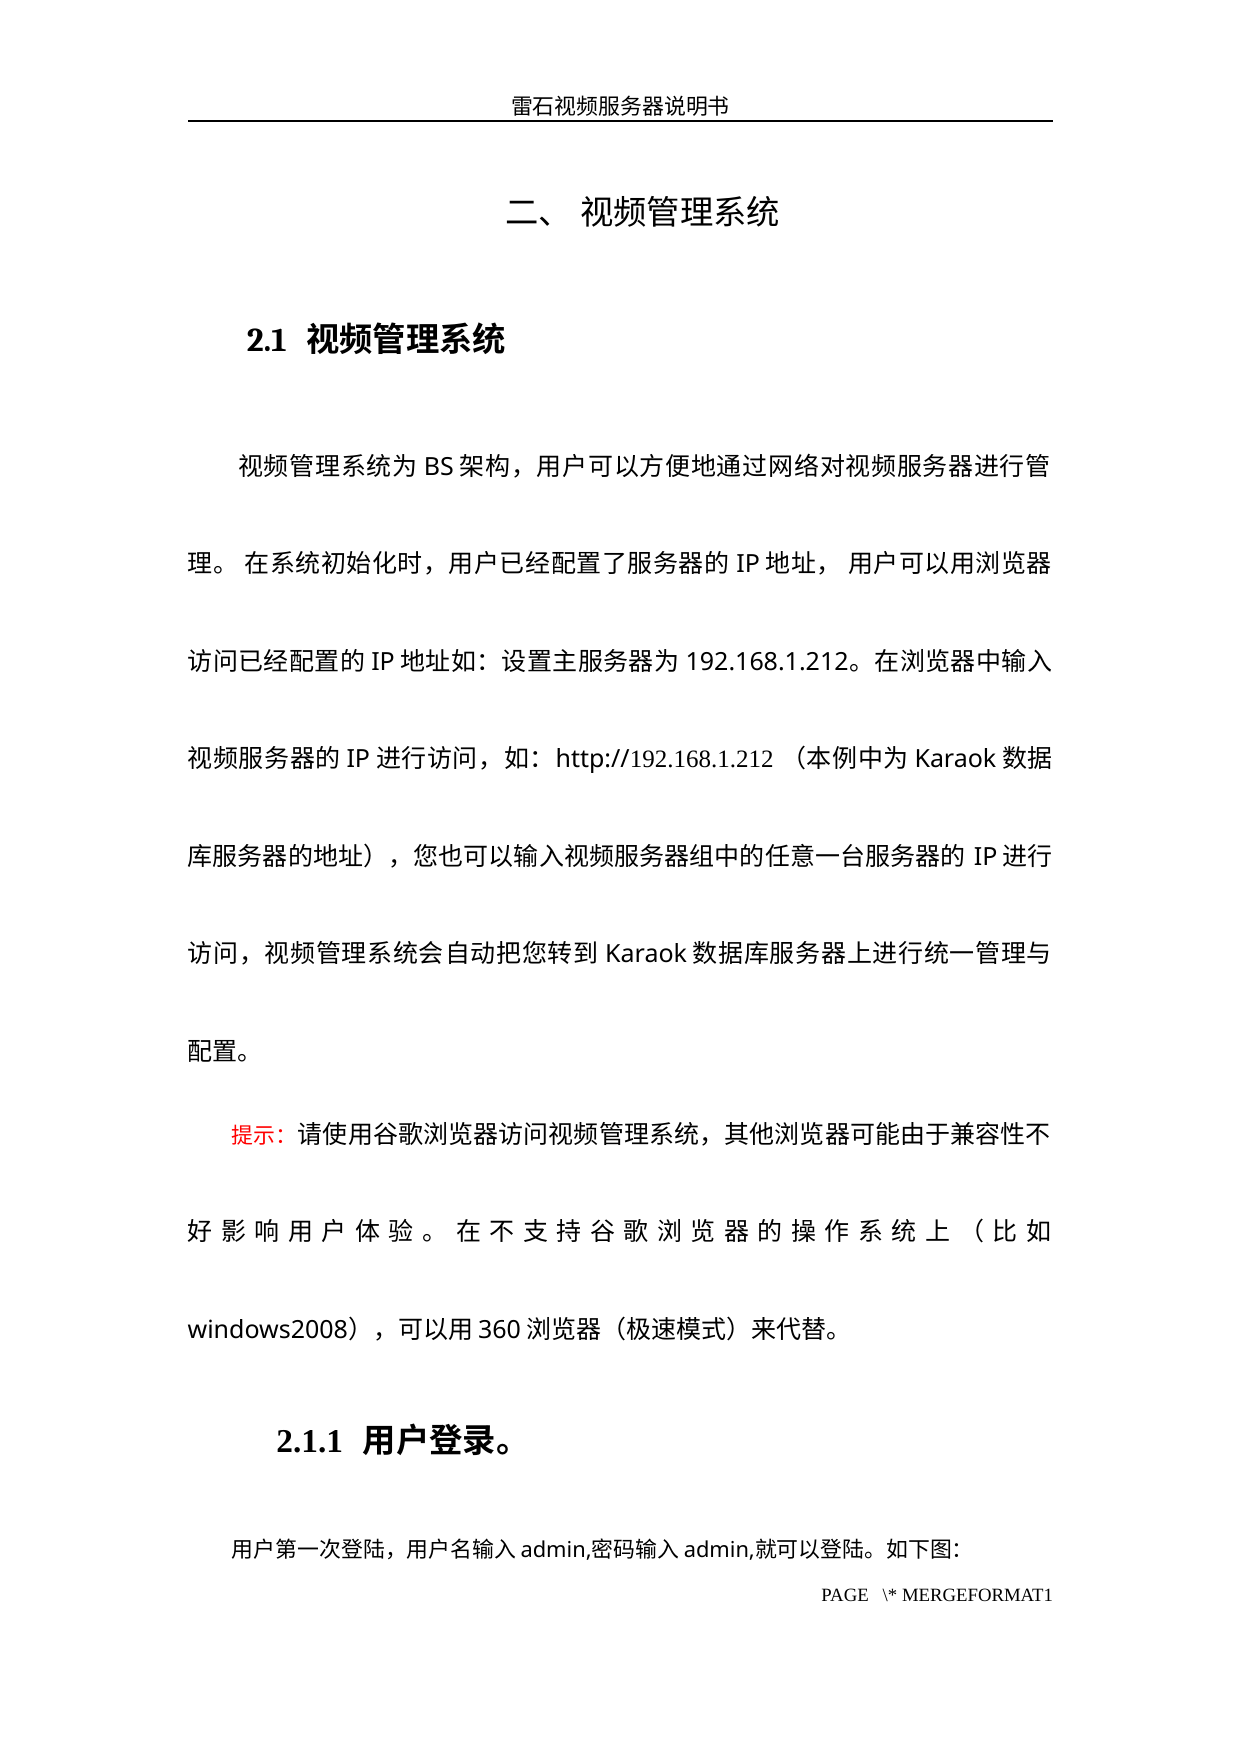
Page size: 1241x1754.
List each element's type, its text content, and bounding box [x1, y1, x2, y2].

text 视频管理系统为BS架构，用户可以方便地通过网络对视频服务器进行管理。 在系统初始化时，用户已经配置了服务器的IP地址， 用户可以用浏览器访问已经配置的IP地址如：设置主服务器为192.168.1.212。在浏览器中输入视频服务器的IP进行访问，如：http://192.168.1.212 （本例中为Karaok数据库服务器的地址），您也可以输入视频服务器组中的任意一台服务器的IP进行访问，视频管理系统会自动把您转到Karaok数据库服务器上进行统一管理与配置。 [187, 432, 1053, 1082]
text 用户第一次登陆，用户名输入admin,密码输入admin,就可以登陆。如下图： [187, 1532, 1053, 1565]
text 提示：请使用谷歌浏览器访问视频管理系统，其他浏览器可能由于兼容性不好影响用户体验。在不支持谷歌浏览器的操作系统上（比如windows2008），可以用360浏览器（极速模式）来代替。 [187, 1100, 1053, 1360]
subtitle 视频管理系统 [232, 177, 1053, 242]
subtitle 用户登录。 [276, 1405, 1053, 1470]
subtitle 视频管理系统 [247, 304, 1053, 369]
